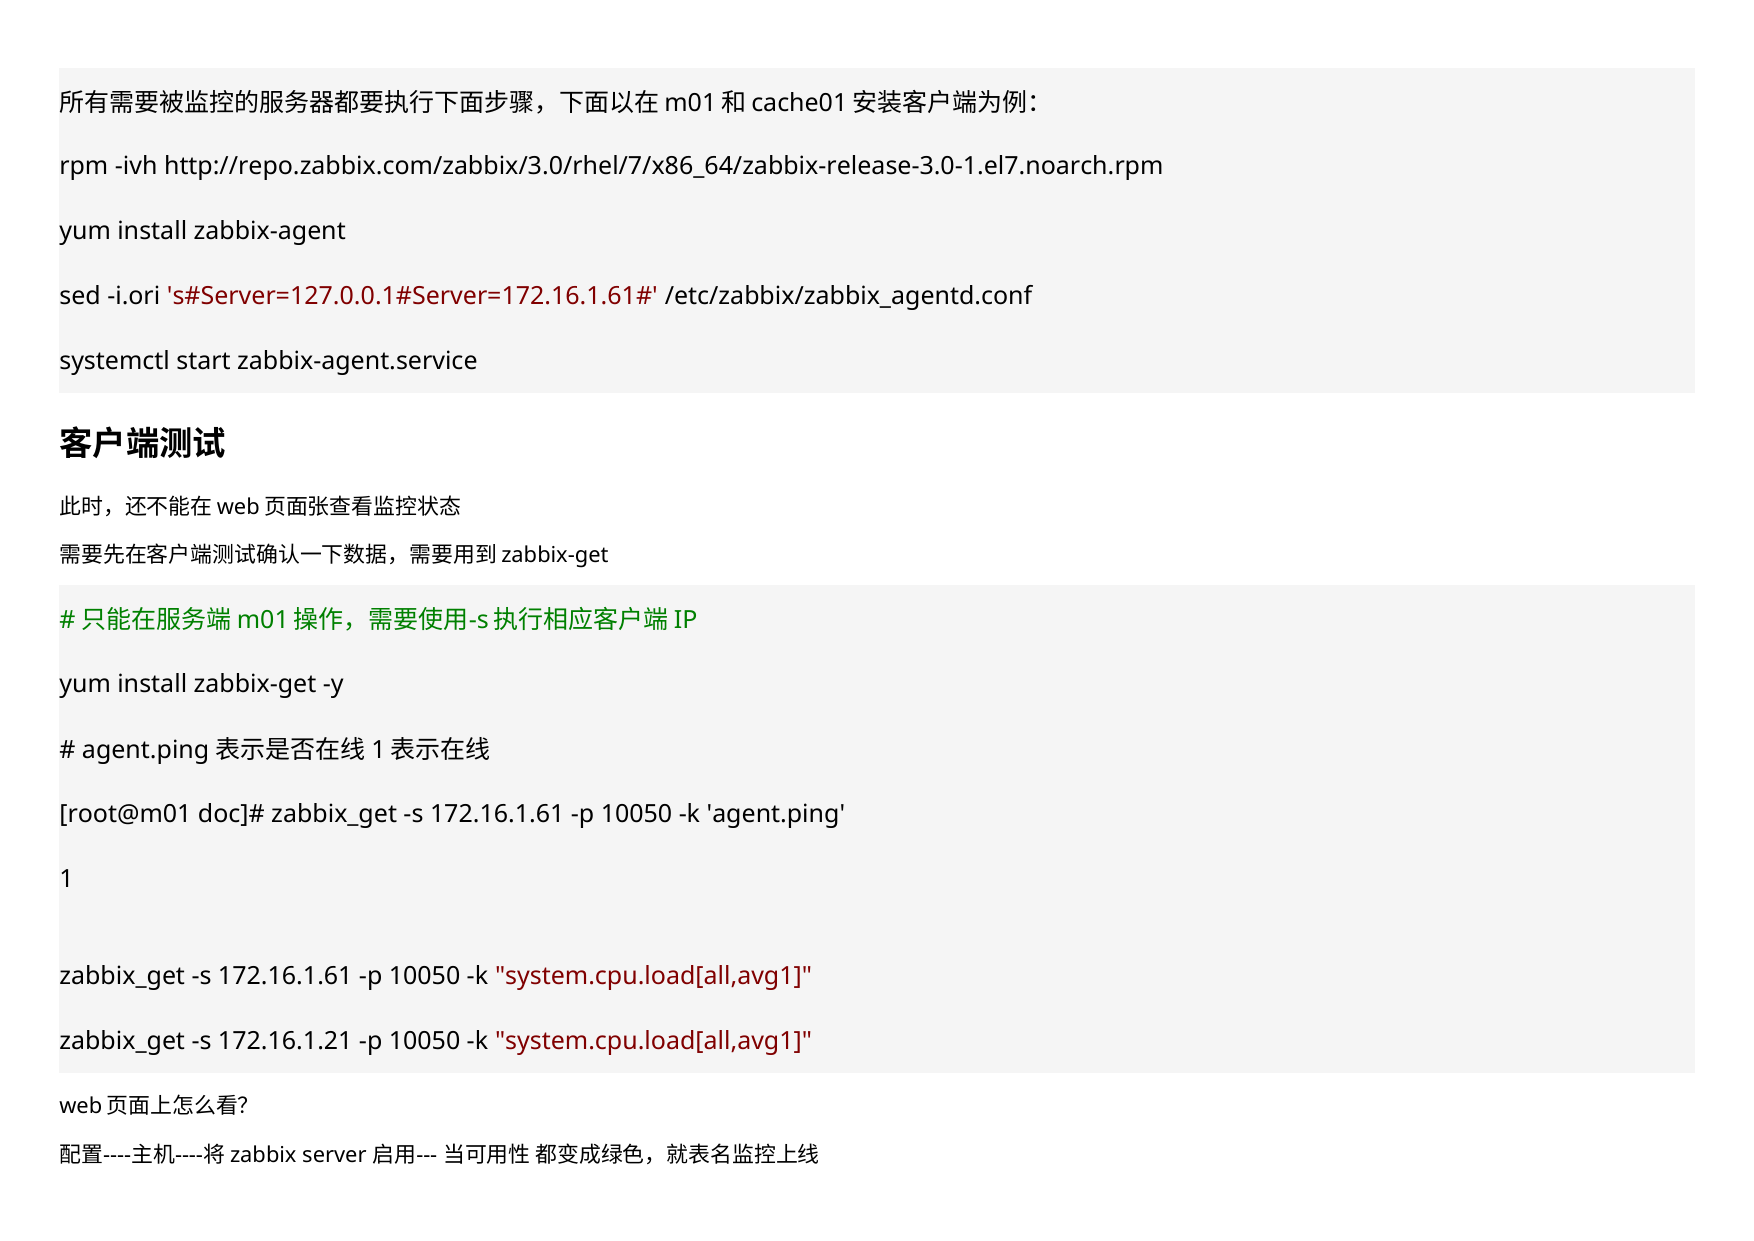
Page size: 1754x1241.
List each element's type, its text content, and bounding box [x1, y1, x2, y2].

text 客户端测试 [59, 408, 1695, 473]
text web页面上怎么看？ [59, 1088, 1695, 1121]
text 配置----主机----将 zabbix server 启用--- 当可用性 都变成绿色，就表名监控上线 [59, 1136, 1695, 1169]
text zabbix_get -s 172.16.1.61 -p 10050 -k "system.cpu.load[all,avg1]" [59, 943, 1695, 1008]
text 所有需要被监控的服务器都要执行下面步骤，下面以在m01和cache01安装客户端为例： [59, 68, 1695, 133]
text zabbix_get -s 172.16.1.21 -p 10050 -k "system.cpu.load[all,avg1]" [59, 1008, 1695, 1073]
text systemctl start zabbix-agent.service [59, 328, 1695, 393]
text # 只能在服务端m01操作，需要使用-s执行相应客户端IP [59, 585, 1695, 650]
text rpm -ivh http://repo.zabbix.com/zabbix/3.0/rhel/7/x86_64/zabbix-release-3.0-1.el7.noarch.rpm [59, 133, 1695, 198]
text 此时，还不能在web页面张查看监控状态 [59, 489, 1695, 521]
text yum install zabbix-get -y [59, 650, 1695, 715]
text sed -i.ori 's#Server=127.0.0.1#Server=172.16.1.61#' /etc/zabbix/zabbix_agentd.conf [59, 263, 1695, 328]
text # agent.ping 表示是否在线 1表示在线 [root@m01 doc]# zabbix_get -s 172.16.1.61 -p 10050 -k 'agent.ping' 1 [59, 715, 1695, 943]
text yum install zabbix-agent [59, 198, 1695, 263]
text 需要先在客户端测试确认一下数据，需要用到zabbix-get [59, 537, 1695, 569]
